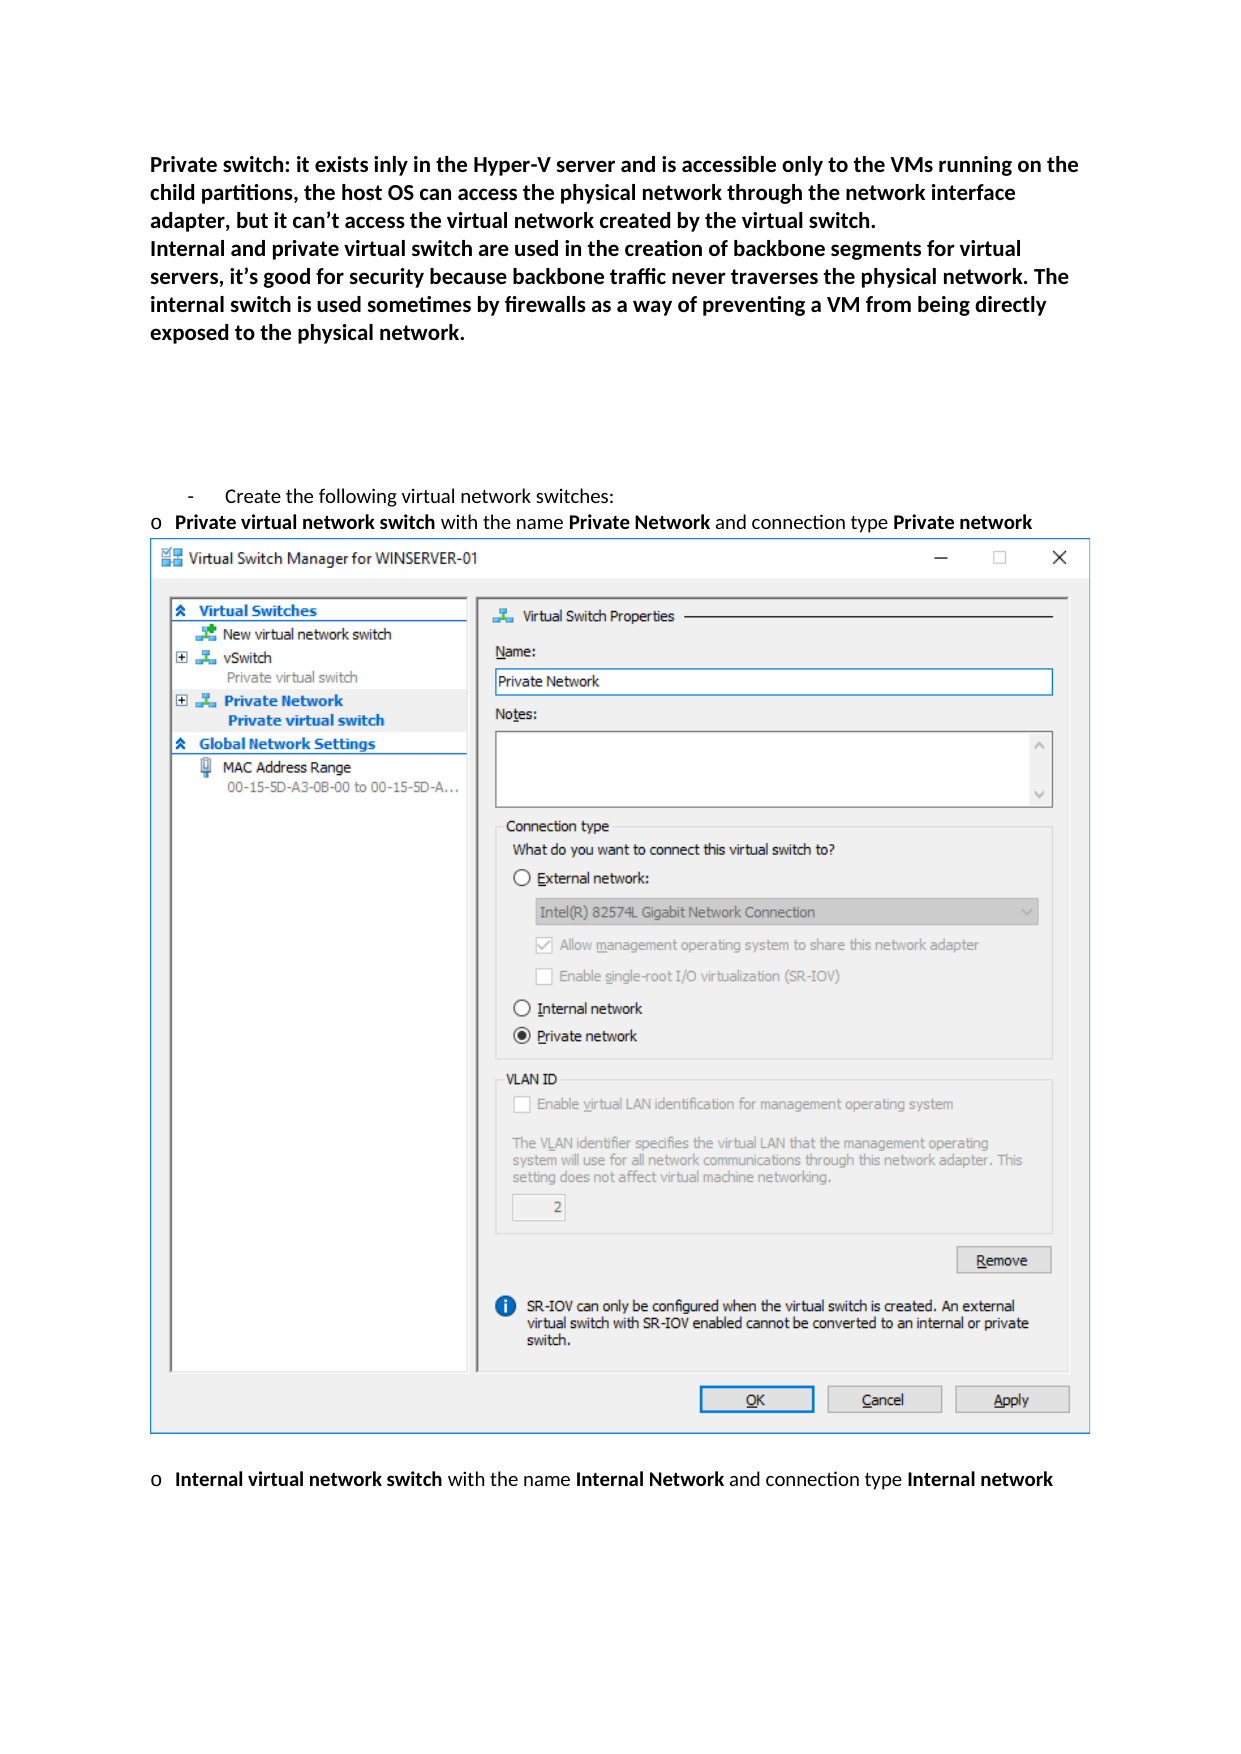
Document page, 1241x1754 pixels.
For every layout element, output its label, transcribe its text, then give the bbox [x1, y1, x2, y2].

text Private switch: it exists inly in the Hyper-V server and is accessible only to the VMs running on the child partitions, the host OS can access the physical network through the network interface adapter, but it can’t access the virtual network created by the virtual switch. [150, 150, 1090, 234]
text o Private virtual network switch with the name Private Network and connection type Private network [150, 509, 1090, 535]
text o Internal virtual network switch with the name Internal Network and connection type Internal network [150, 1466, 1090, 1492]
list Create the following virtual network switches: [187, 483, 1090, 509]
picture [150, 538, 1091, 1434]
text Internal and private virtual switch are used in the creation of backbone segments for virtual servers, it’s good for security because backbone traffic never traverses the physical network. The internal switch is used sometimes by firewalls as a way of preventing a VM from being directly exposed to the physical network. [150, 234, 1090, 346]
